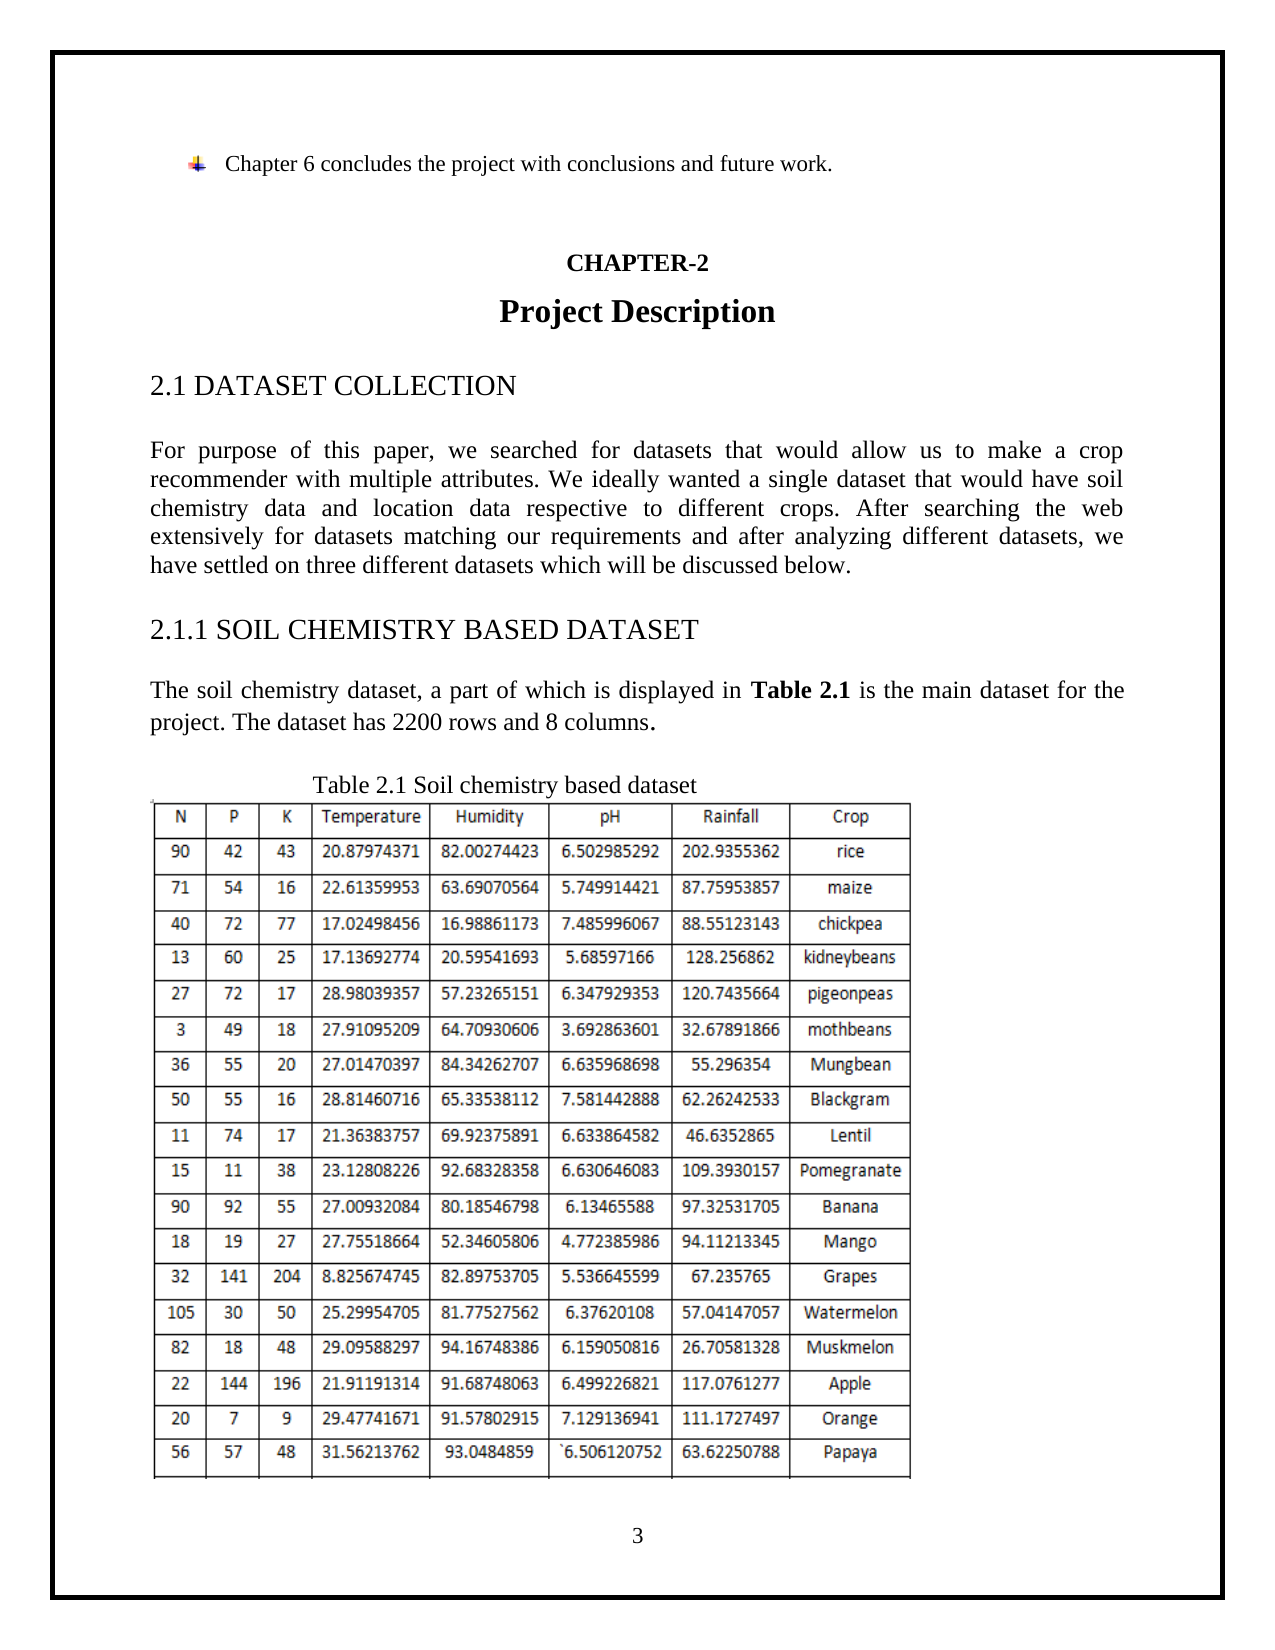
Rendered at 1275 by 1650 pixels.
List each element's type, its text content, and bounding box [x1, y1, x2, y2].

picture [188, 154, 206, 172]
picture [150, 799, 914, 1479]
text CHAPTER-2 [150, 248, 1125, 277]
text 2.1.1 SOIL CHEMISTRY BASED DATASET [150, 612, 1125, 646]
text Project Description [150, 291, 1125, 330]
text For purpose of this paper, we searched for datasets that would allow us to make a crop recommender with multiple attributes. We ideally wanted a single dataset that would have soil chemistry data and location data respective to different crops. After searching the web extensively for datasets matching our requirements and after analyzing different datasets, we have settled on three different datasets which will be discussed below. [150, 435, 1125, 579]
text The soil chemistry dataset, a part of which is displayed in Table 2.1 is the main dataset for the project. The dataset has 2200 rows and 8 columns. [150, 675, 1125, 737]
list Chapter 6 concludes the project with conclusions and future work. [187, 150, 1125, 176]
text Table 2.1 Soil chemistry based dataset [150, 771, 1125, 799]
text 2.1 DATASET COLLECTION [150, 368, 1125, 402]
